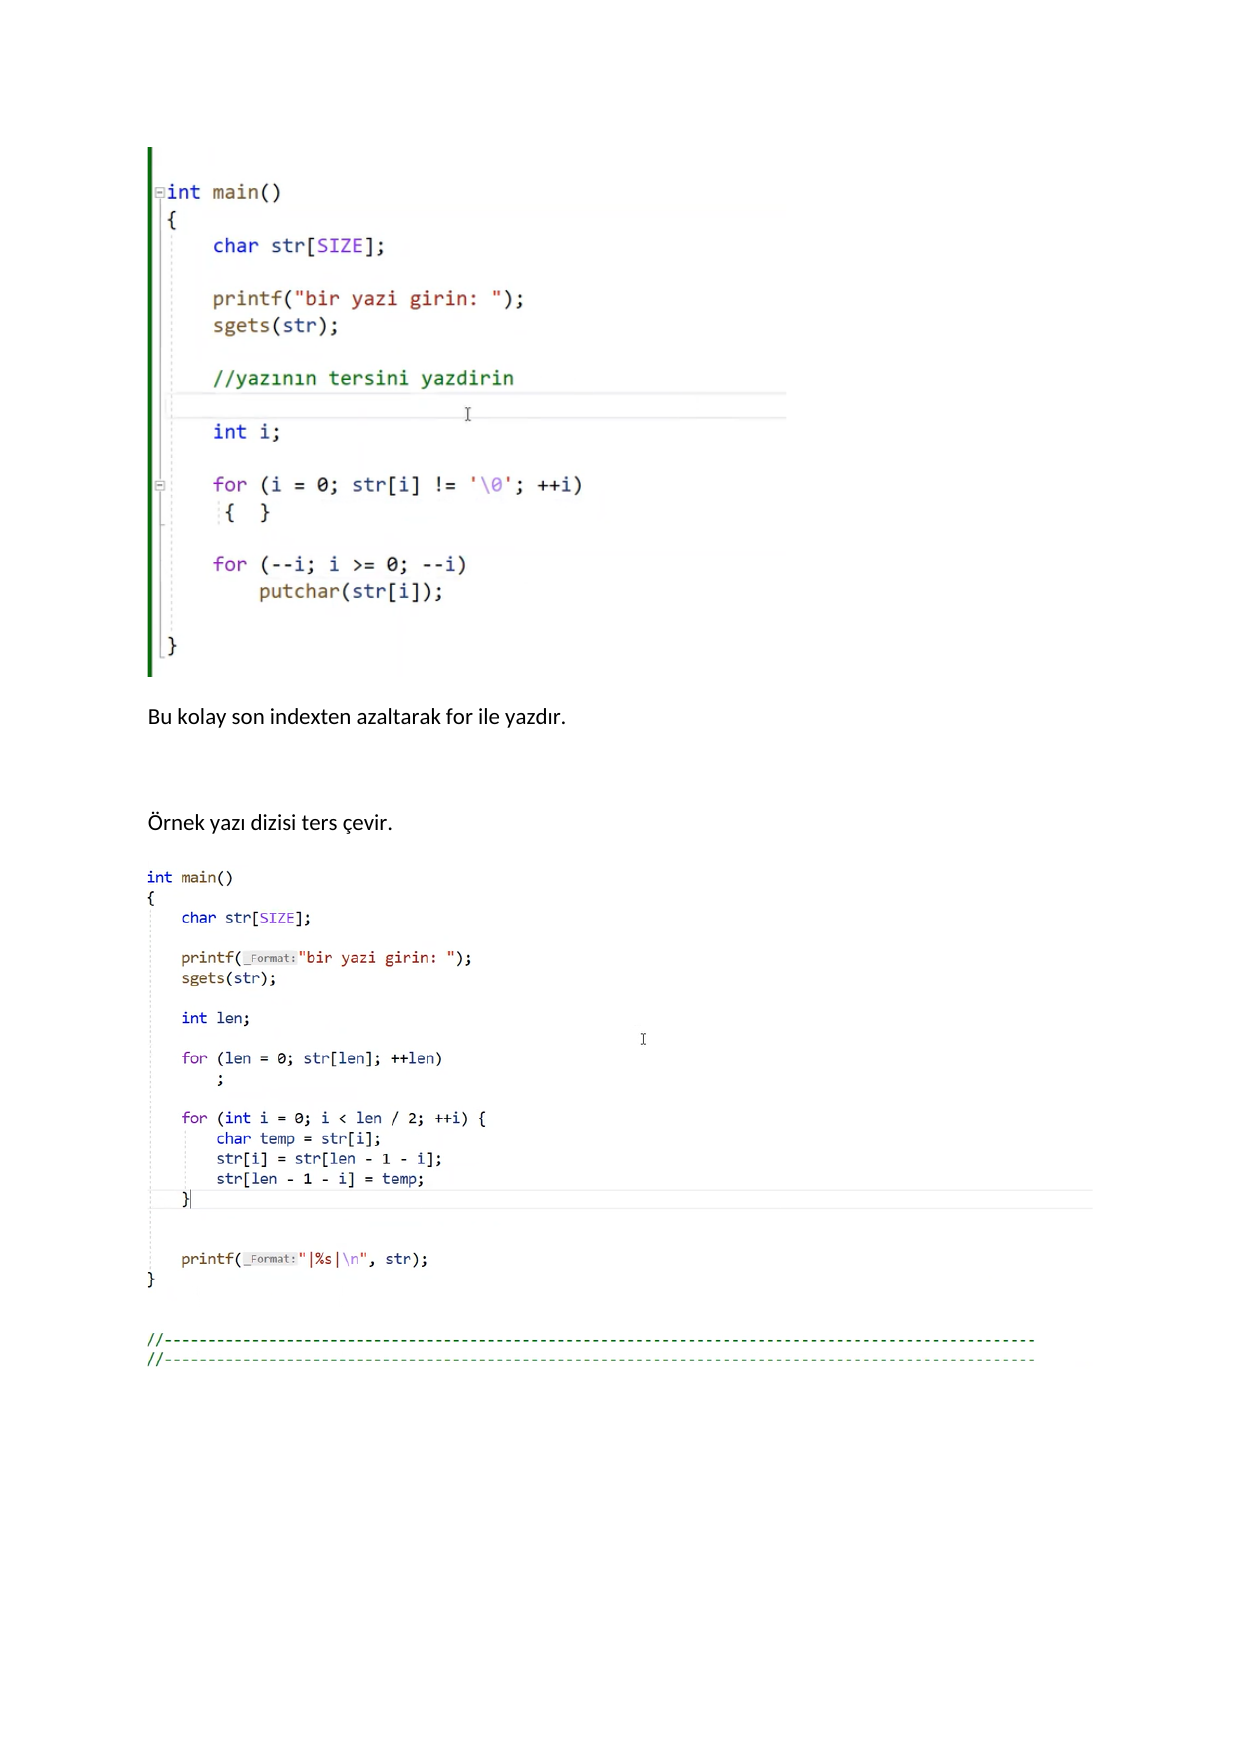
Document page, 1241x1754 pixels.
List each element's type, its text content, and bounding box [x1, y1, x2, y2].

picture [147, 861, 1093, 1369]
text Bu kolay son indexten azaltarak for ile yazdır. [148, 702, 1093, 730]
picture [147, 147, 787, 677]
text Örnek yazı dizisi ters çevir. [148, 808, 1093, 836]
